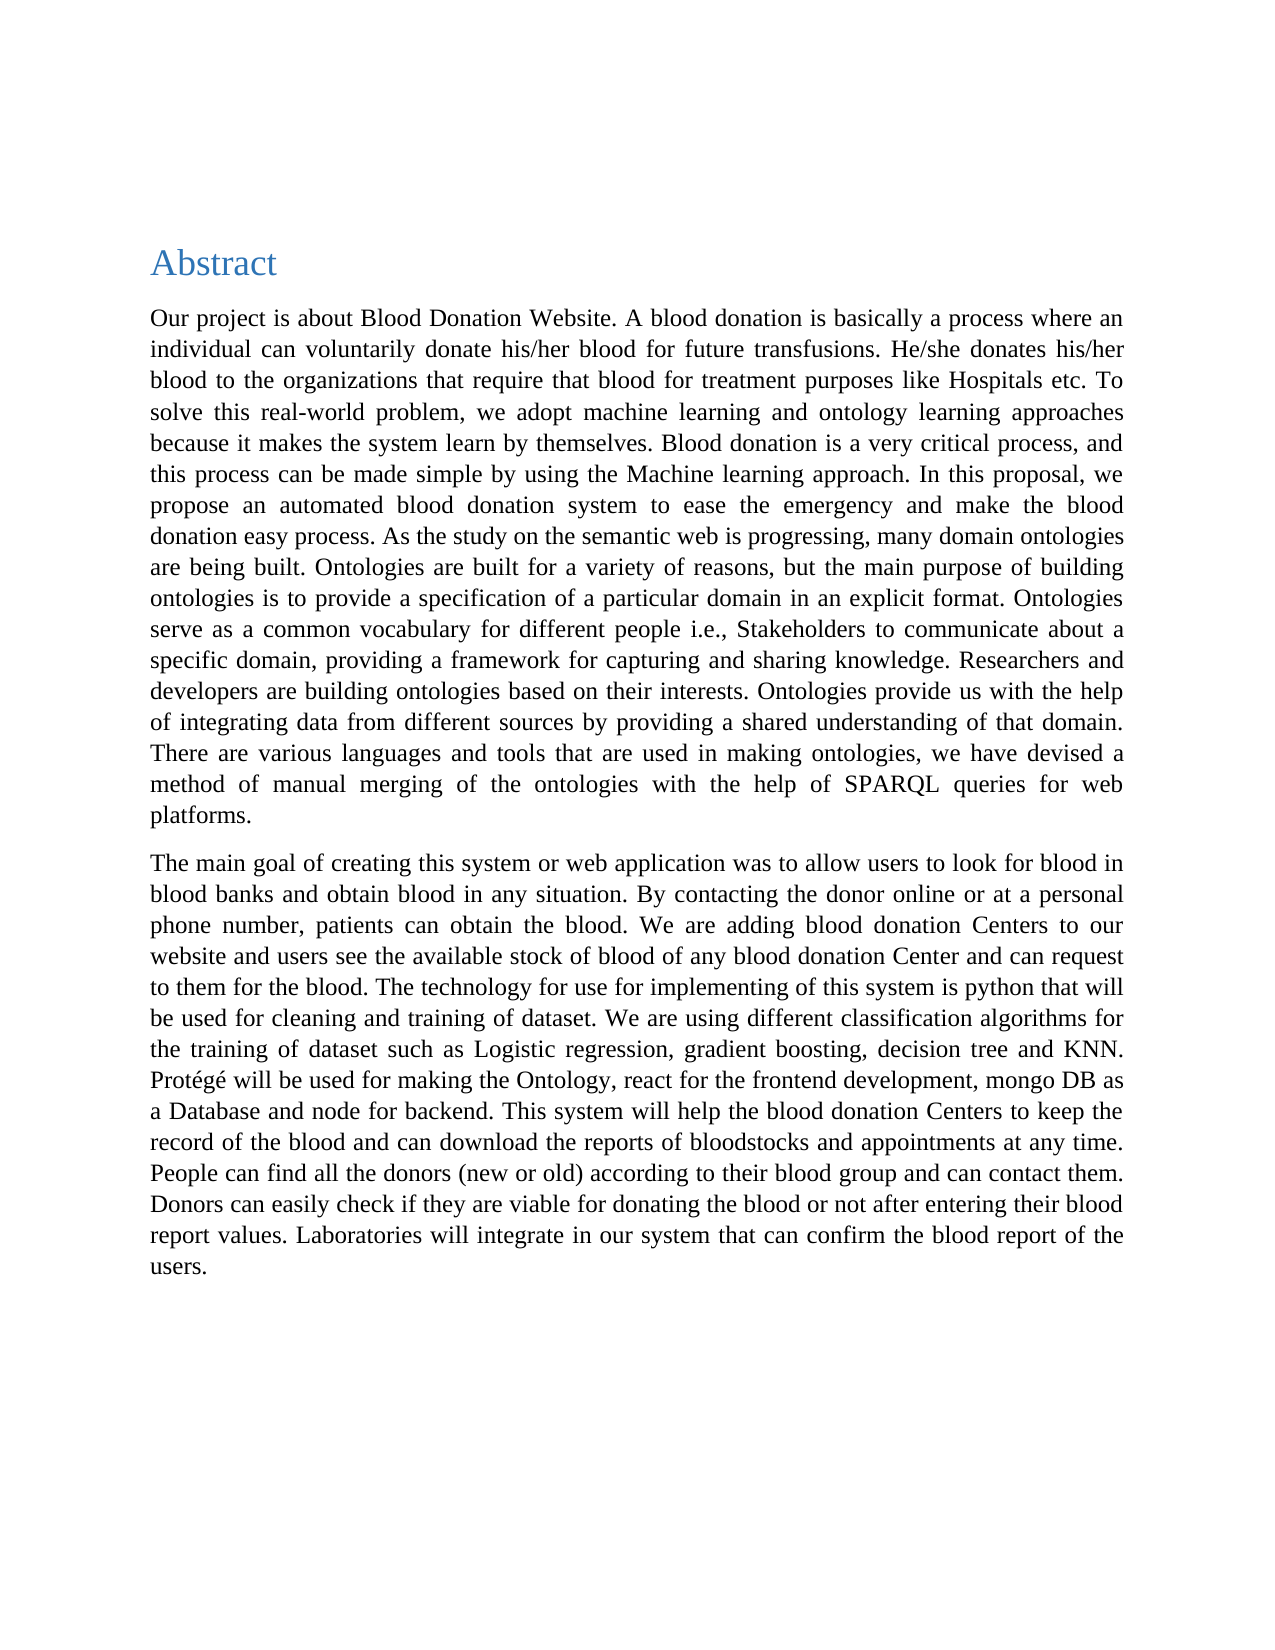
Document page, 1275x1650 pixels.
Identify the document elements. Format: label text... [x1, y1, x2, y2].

text The main goal of creating this system or web application was to allow users to look for blood in blood banks and obtain blood in any situation. By contacting the donor online or at a personal phone number, patients can obtain the blood. We are adding blood donation Centers to our website and users see the available stock of blood of any blood donation Center and can request to them for the blood. The technology for use for implementing of this system is python that will be used for cleaning and training of dataset. We are using different classification algorithms for the training of dataset such as Logistic regression, gradient boosting, decision tree and KNN. Protégé will be used for making the Ontology, react for the frontend development, mongo DB as a Database and node for backend. This system will help the blood donation Centers to keep the record of the blood and can download the reports of bloodstocks and appointments at any time. People can find all the donors (new or old) according to their blood group and can contact them. Donors can easily check if they are viable for donating the blood or not after entering their blood report values. Laboratories will integrate in our system that can confirm the blood report of the users. [150, 848, 1125, 1280]
text Our project is about Blood Donation Website. A blood donation is basically a process where an individual can voluntarily donate his/her blood for future transfusions. He/she donates his/her blood to the organizations that require that blood for treatment purposes like Hospitals etc. To solve this real-world problem, we adopt machine learning and ontology learning approaches because it makes the system learn by themselves. Blood donation is a very critical process, and this process can be made simple by using the Machine learning approach. In this proposal, we propose an automated blood donation system to ease the emergency and make the blood donation easy process. As the study on the semantic web is progressing, many domain ontologies are being built. Ontologies are built for a variety of reasons, but the main purpose of building ontologies is to provide a specification of a particular domain in an explicit format. Ontologies serve as a common vocabulary for different people i.e., Stakeholders to communicate about a specific domain, providing a framework for capturing and sharing knowledge. Researchers and developers are building ontologies based on their interests. Ontologies provide us with the help of integrating data from different sources by providing a shared understanding of that domain. There are various languages and tools that are used in making ontologies, we have devised a method of manual merging of the ontologies with the help of SPARQL queries for web platforms. [150, 303, 1125, 829]
text Abstract [150, 240, 1125, 283]
